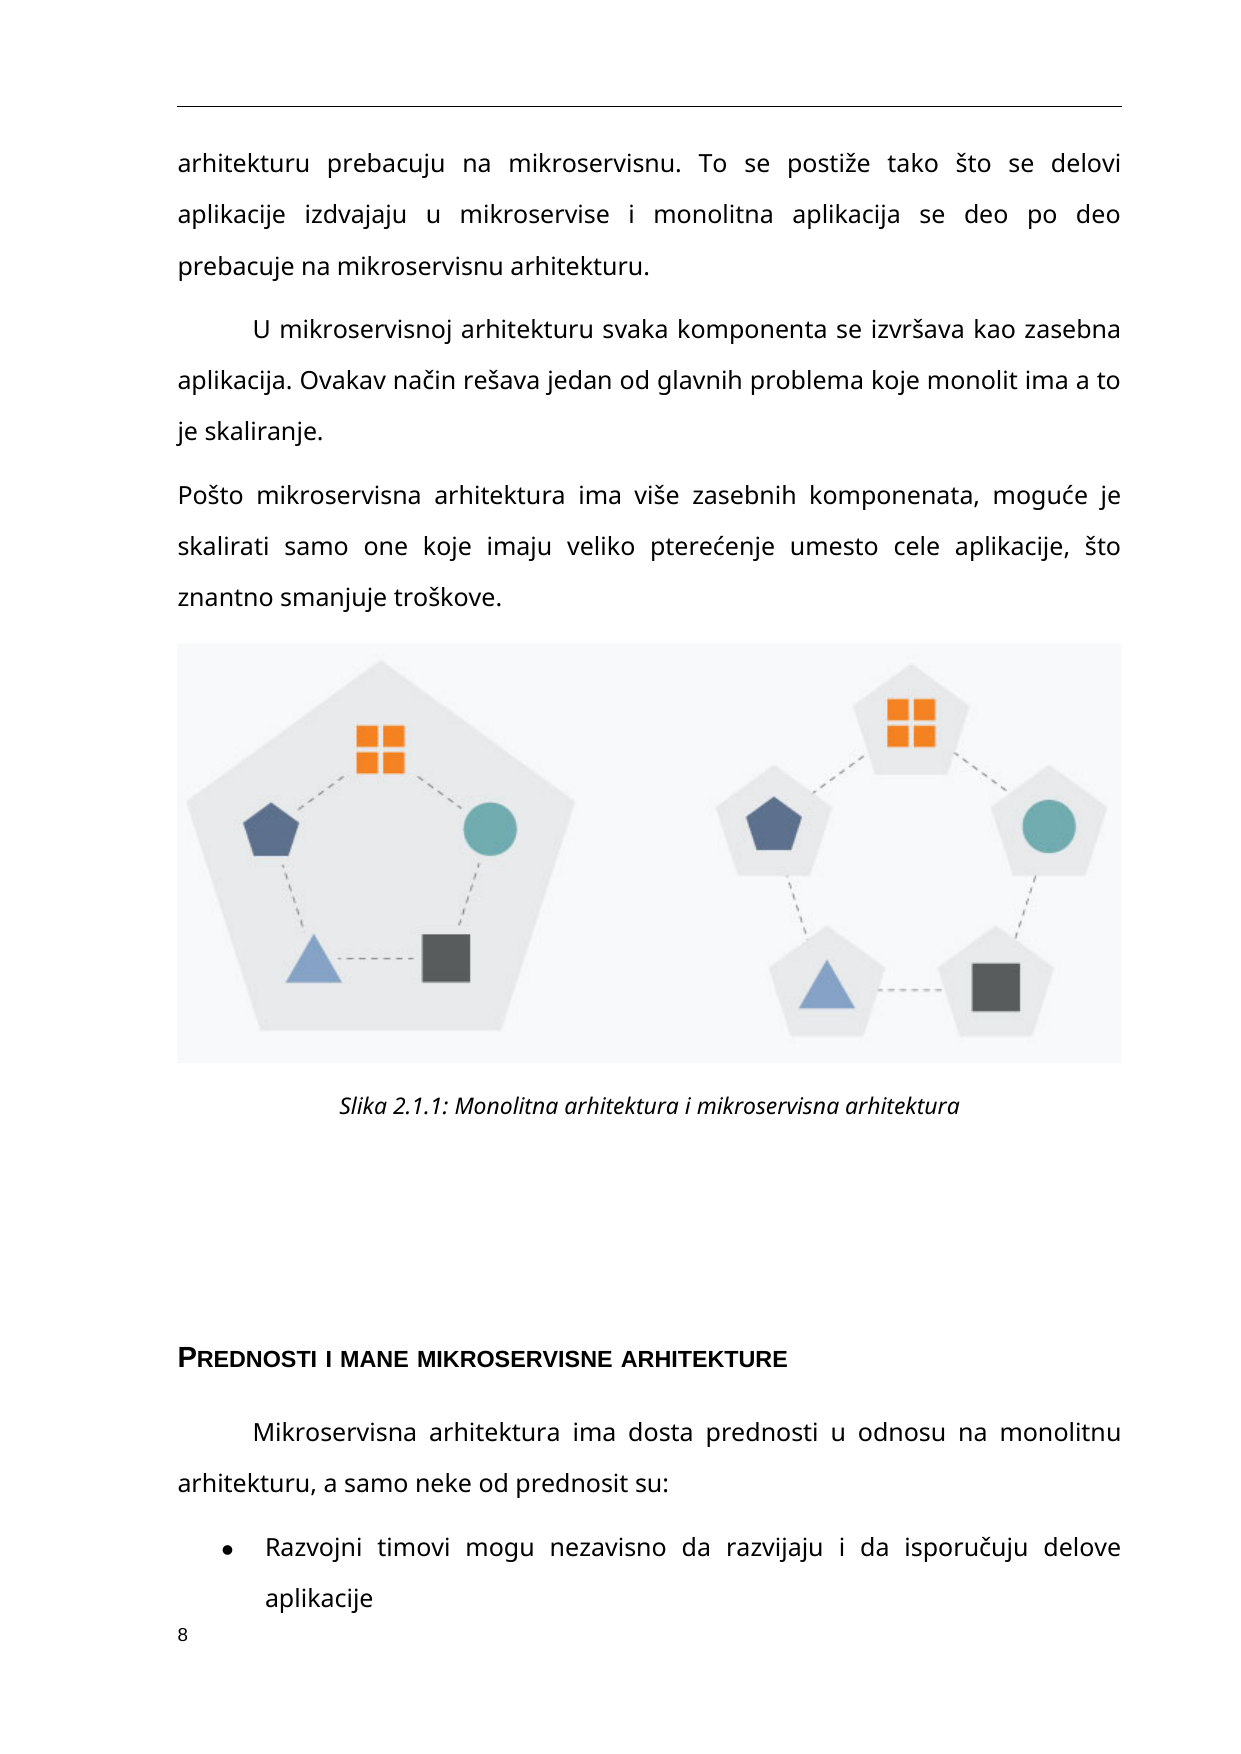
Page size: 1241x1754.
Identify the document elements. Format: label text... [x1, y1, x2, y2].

text Slika 2.1.1: Monolitna arhitektura i mikroservisna arhitektura [177, 1089, 1122, 1121]
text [177, 146, 1122, 282]
text Mikroservisna arhitektura ima dosta prednosti u odnosu na monolitnu arhitekturu, a samo neke od prednosit su: [177, 1415, 1122, 1500]
text Pošto mikroservisna arhitektura ima više zasebnih komponenata, moguće je skalirati samo one koje imaju veliko pterećenje umesto cele aplikacije, što znantno smanjuje troškove. [177, 477, 1122, 613]
subtitle Prednosti i mane mikroservisne arhitekture [177, 1339, 1122, 1373]
picture [177, 643, 1122, 1063]
text U mikroservisnoj arhitekturu svaka komponenta se izvršava kao zasebna aplikacija. Ovakav način rešava jedan od glavnih problema koje monolit ima a to je skaliranje. [177, 312, 1122, 448]
list Razvojni timovi mogu nezavisno da razvijaju i da isporučuju delove aplikacije [221, 1529, 1122, 1614]
